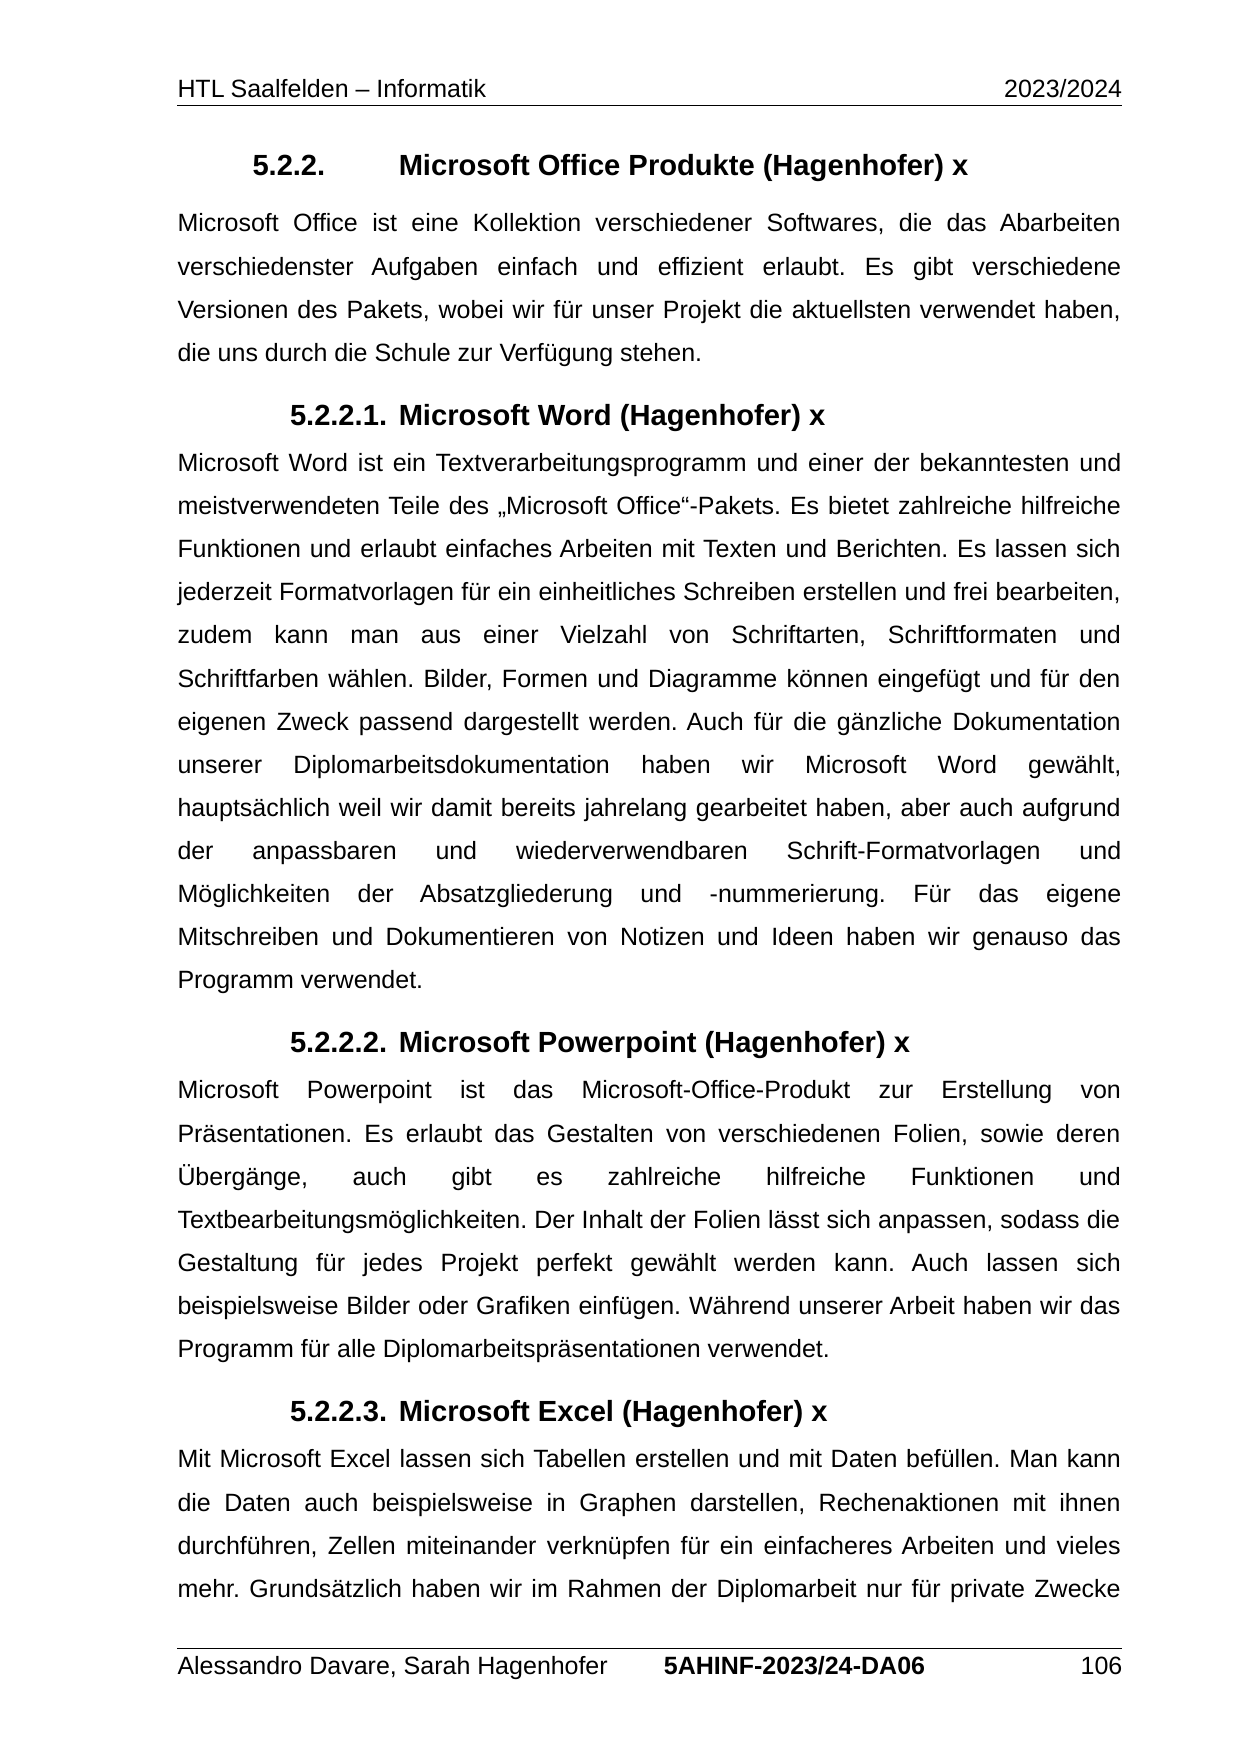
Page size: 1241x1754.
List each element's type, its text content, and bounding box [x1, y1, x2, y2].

text Microsoft Office ist eine Kollektion verschiedener Softwares, die das Abarbeiten verschiedenster Aufgaben einfach und effizient erlaubt. Es gibt verschiedene Versionen des Pakets, wobei wir für unser Projekt die aktuellsten verwendet haben, die uns durch die Schule zur Verfügung stehen. [177, 208, 1122, 367]
subtitle Microsoft Powerpoint (Hagenhofer) x [290, 1025, 1122, 1059]
subtitle Microsoft Excel (Hagenhofer) x [290, 1394, 1122, 1428]
subtitle Microsoft Word (Hagenhofer) x [290, 398, 1122, 431]
text Microsoft Powerpoint ist das Microsoft-Office-Produkt zur Erstellung von Präsentationen. Es erlaubt das Gestalten von verschiedenen Folien, sowie deren Übergänge, auch gibt es zahlreiche hilfreiche Funktionen und Textbearbeitungsmöglichkeiten. Der Inhalt der Folien lässt sich anpassen, sodass die Gestaltung für jedes Projekt perfekt gewählt werden kann. Auch lassen sich beispielsweise Bilder oder Grafiken einfügen. Während unserer Arbeit haben wir das Programm für alle Diplomarbeitspräsentationen verwendet. [177, 1076, 1122, 1363]
text Microsoft Word ist ein Textverarbeitungsprogramm und einer der bekanntesten und meistverwendeten Teile des „Microsoft Office“-Pakets. Es bietet zahlreiche hilfreiche Funktionen und erlaubt einfaches Arbeiten mit Texten und Berichten. Es lassen sich jederzeit Formatvorlagen für ein einheitliches Schreiben erstellen und frei bearbeiten, zudem kann man aus einer Vielzahl von Schriftarten, Schriftformaten und Schriftfarben wählen. Bilder, Formen und Diagramme können eingefügt und für den eigenen Zweck passend dargestellt werden. Auch für die gänzliche Dokumentation unserer Diplomarbeitsdokumentation haben wir Microsoft Word gewählt, hauptsächlich weil wir damit bereits jahrelang gearbeitet haben, aber auch aufgrund der anpassbaren und wiederverwendbaren Schrift-Formatvorlagen und Möglichkeiten der Absatzgliederung und -nummerierung. Für das eigene Mitschreiben und Dokumentieren von Notizen und Ideen haben wir genauso das Programm verwendet. [177, 448, 1122, 994]
subtitle Microsoft Office Produkte (Hagenhofer) x [252, 148, 1122, 181]
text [177, 1444, 1122, 1602]
